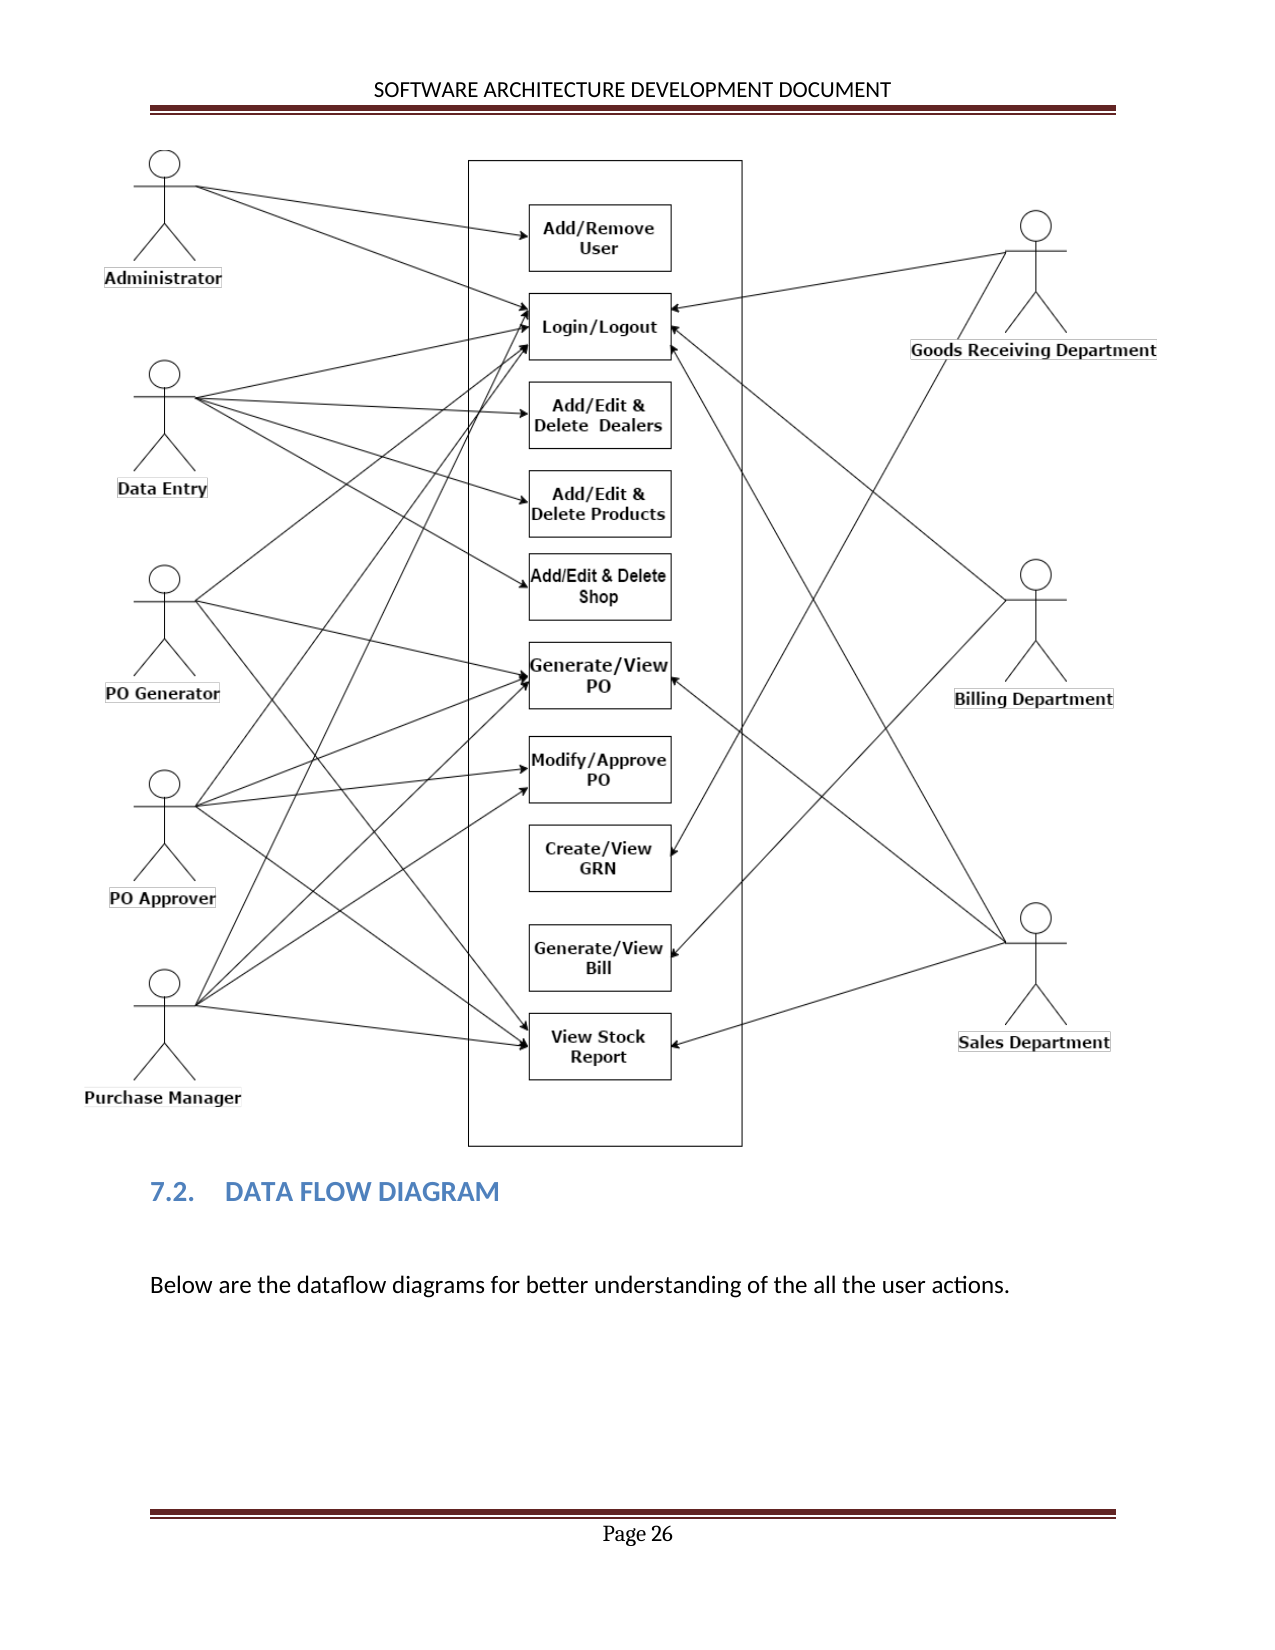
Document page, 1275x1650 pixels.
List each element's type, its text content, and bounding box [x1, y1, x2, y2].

text Below are the dataflow diagrams for better understanding of the all the user actions. [150, 1269, 1116, 1300]
picture [84, 150, 1159, 1148]
subtitle DATA FLOW DIAGRAM [150, 1173, 1116, 1208]
